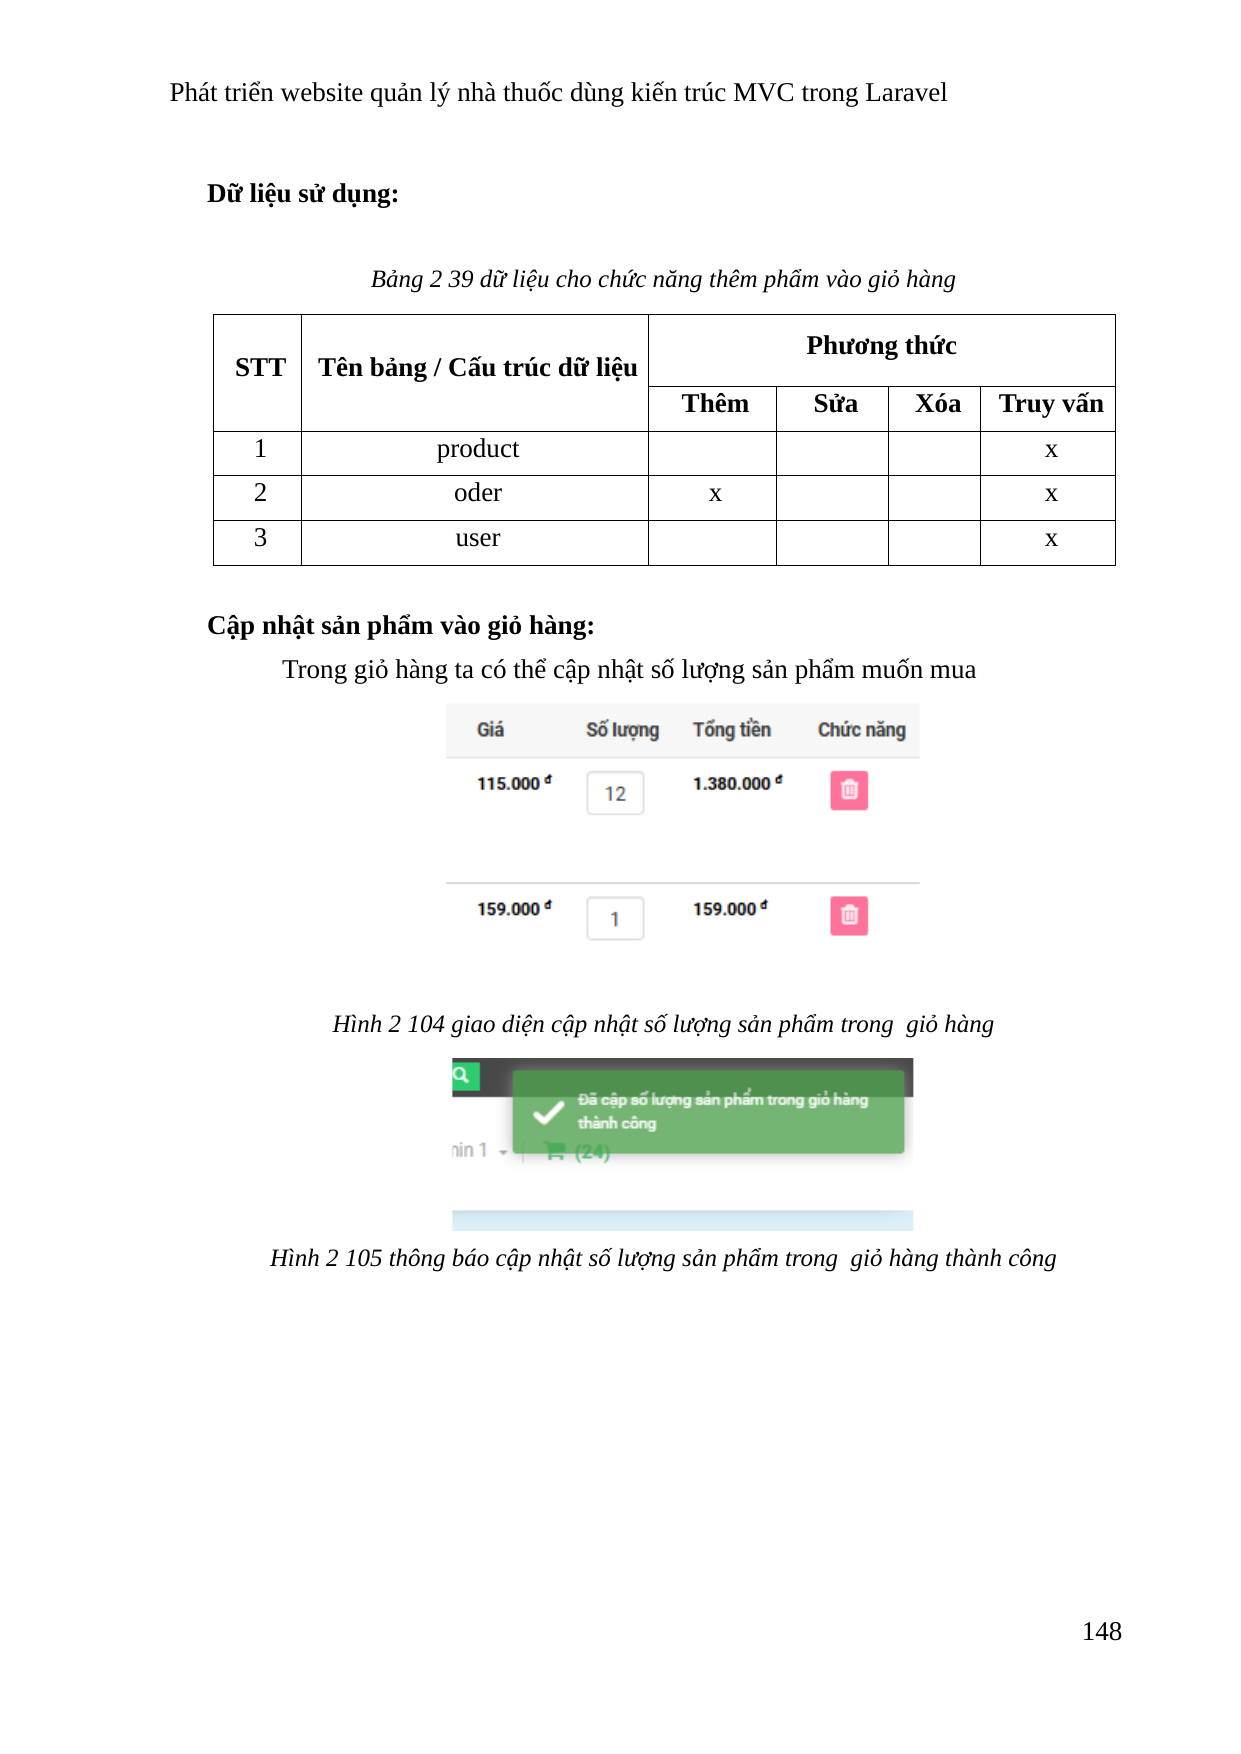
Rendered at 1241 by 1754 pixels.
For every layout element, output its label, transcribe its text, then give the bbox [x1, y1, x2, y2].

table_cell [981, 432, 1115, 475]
picture [446, 696, 920, 997]
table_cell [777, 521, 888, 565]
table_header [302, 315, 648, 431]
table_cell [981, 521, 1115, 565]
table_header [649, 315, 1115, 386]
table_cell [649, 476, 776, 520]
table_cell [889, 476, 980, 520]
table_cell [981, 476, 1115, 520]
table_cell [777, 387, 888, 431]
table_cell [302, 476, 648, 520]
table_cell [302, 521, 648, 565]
text Trong giỏ hàng ta có thể cập nhật số lượng sản phẩm muốn mua [207, 653, 1122, 684]
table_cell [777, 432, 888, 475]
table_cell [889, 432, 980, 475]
text Dữ liệu sử dụng: [207, 177, 1122, 208]
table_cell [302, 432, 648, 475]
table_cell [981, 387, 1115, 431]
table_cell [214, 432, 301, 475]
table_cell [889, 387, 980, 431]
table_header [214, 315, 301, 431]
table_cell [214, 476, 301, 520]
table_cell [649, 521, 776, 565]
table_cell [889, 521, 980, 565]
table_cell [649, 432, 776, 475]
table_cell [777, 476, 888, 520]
picture [452, 1058, 914, 1231]
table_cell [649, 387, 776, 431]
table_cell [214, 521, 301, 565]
text Cập nhật sản phẩm vào giỏ hàng: [207, 609, 1122, 641]
